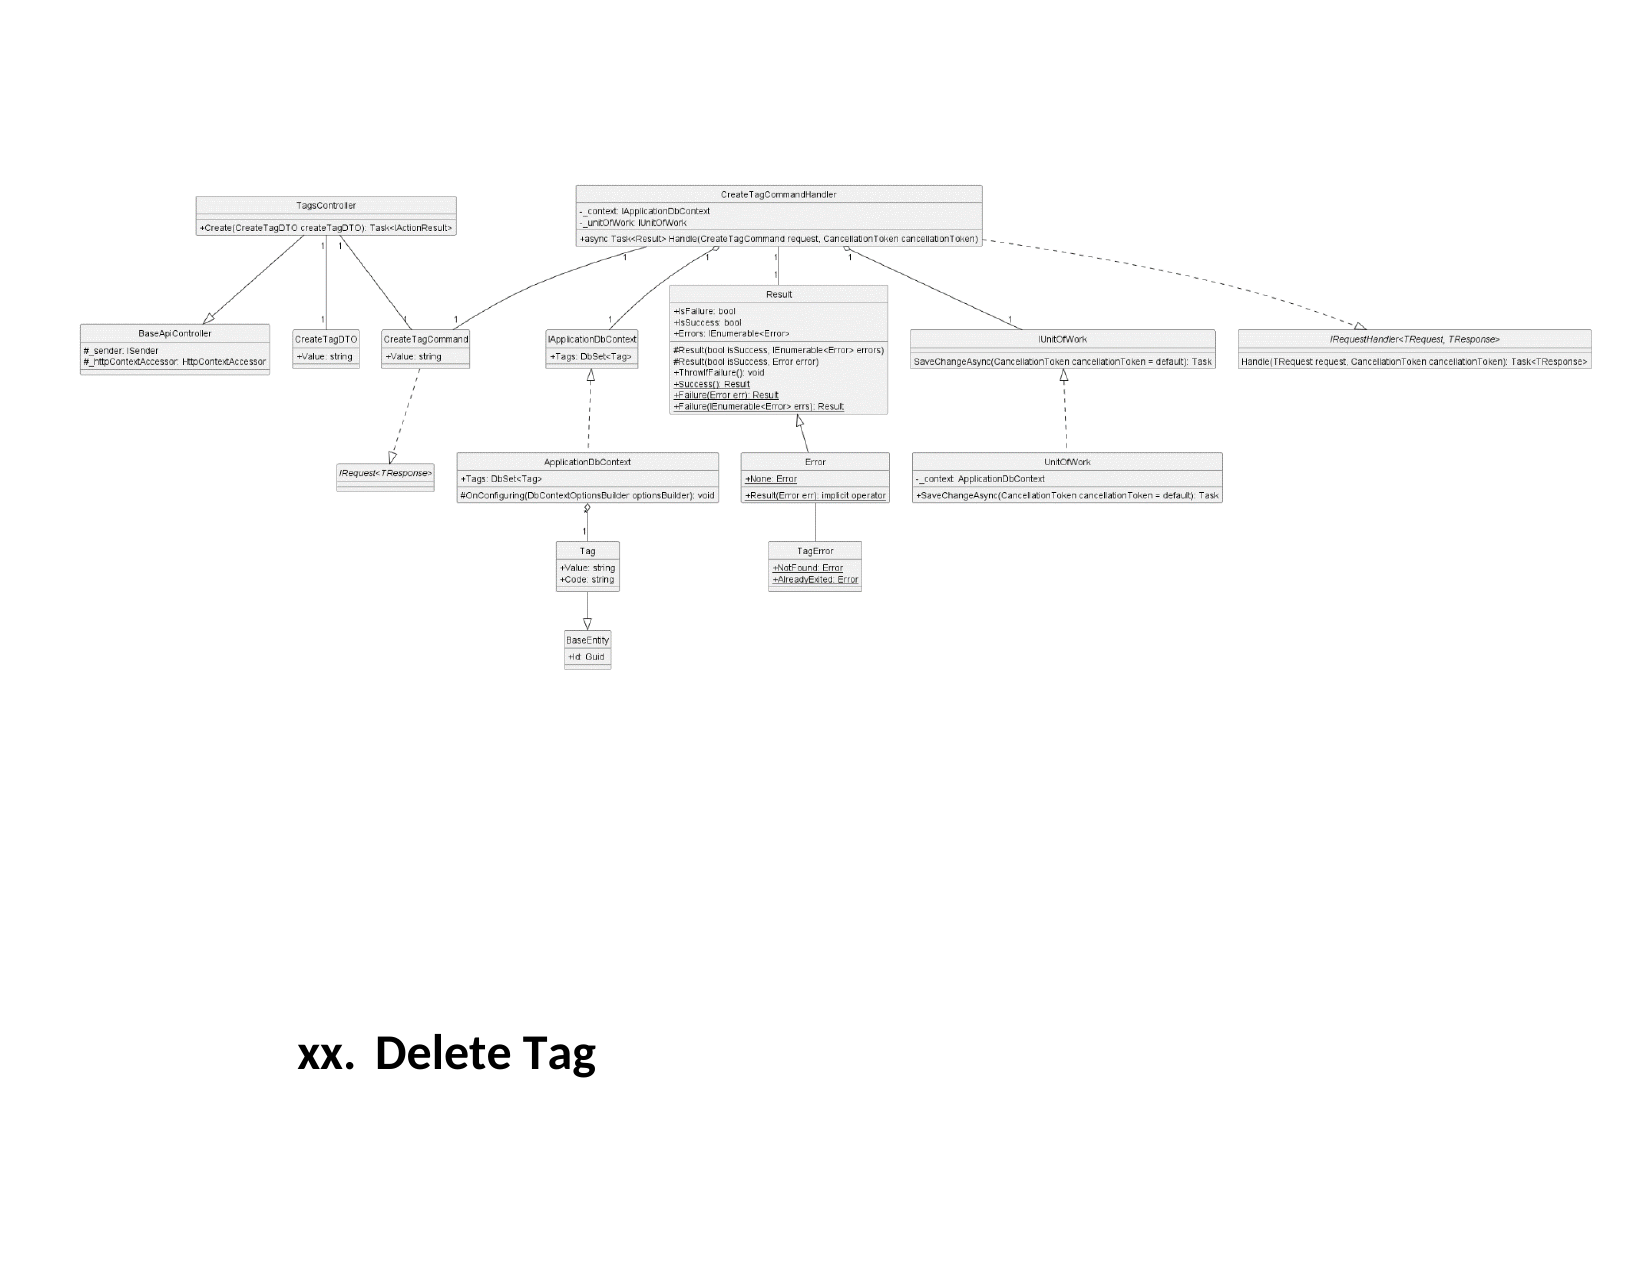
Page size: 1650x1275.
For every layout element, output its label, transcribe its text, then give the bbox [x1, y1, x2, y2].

list Delete Tag [356, 1021, 1500, 1082]
picture [75, 180, 1595, 673]
